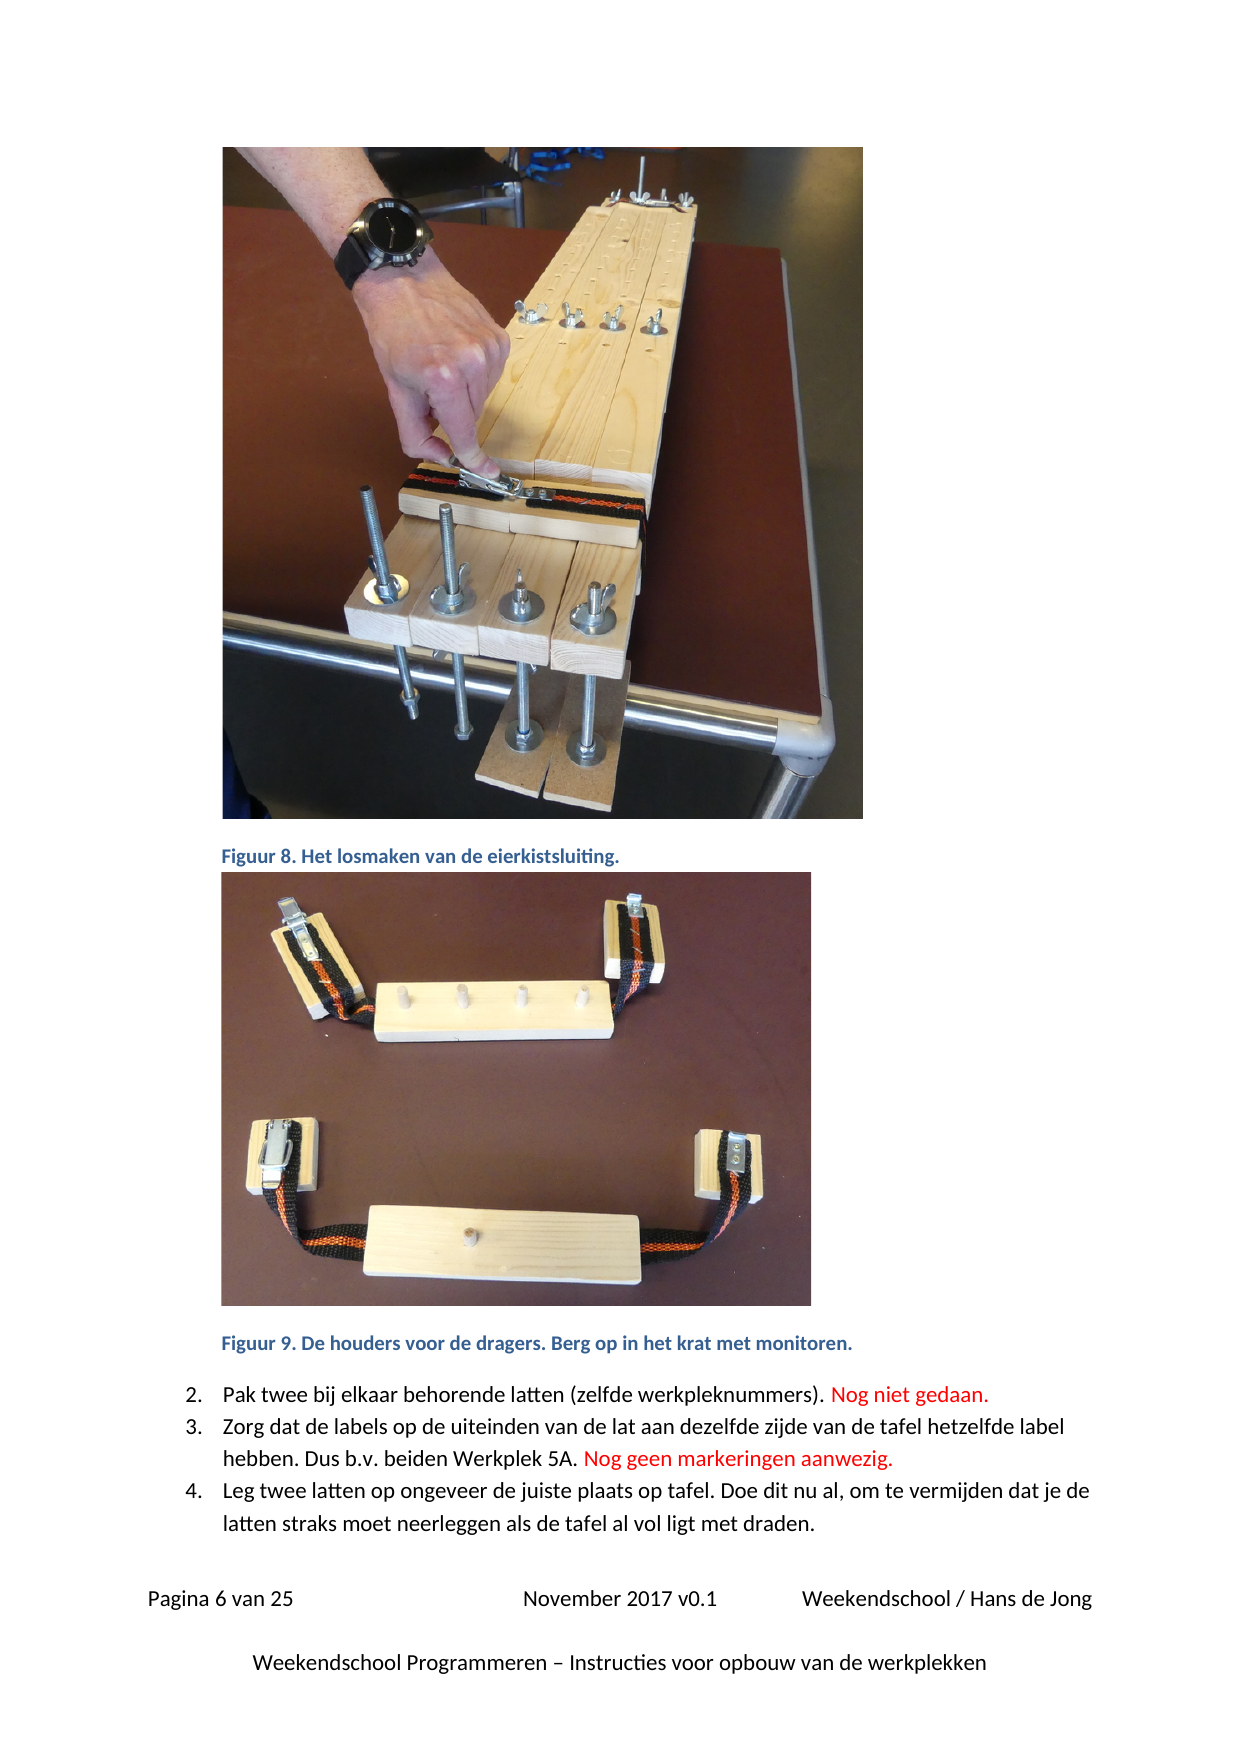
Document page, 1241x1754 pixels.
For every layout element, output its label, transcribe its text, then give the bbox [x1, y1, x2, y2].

list Pak twee bij elkaar behorende latten (zelfde werkpleknummers). Nog niet gedaan. [185, 1380, 1093, 1408]
text Figuur 9. De houders voor de dragers. Berg op in het krat met monitoren. [148, 1330, 1093, 1355]
picture [222, 147, 863, 819]
list Leg twee latten op ongeveer de juiste plaats op tafel. Doe dit nu al, om te vermijden dat je de latten straks moet neerleggen als de tafel al vol ligt met draden. [185, 1477, 1093, 1537]
picture [221, 872, 812, 1306]
list Zorg dat de labels op de uiteinden van de lat aan dezelfde zijde van de tafel hetzelfde label hebben. Dus b.v. beiden Werkplek 5A. Nog geen markeringen aanwezig. [185, 1412, 1093, 1472]
